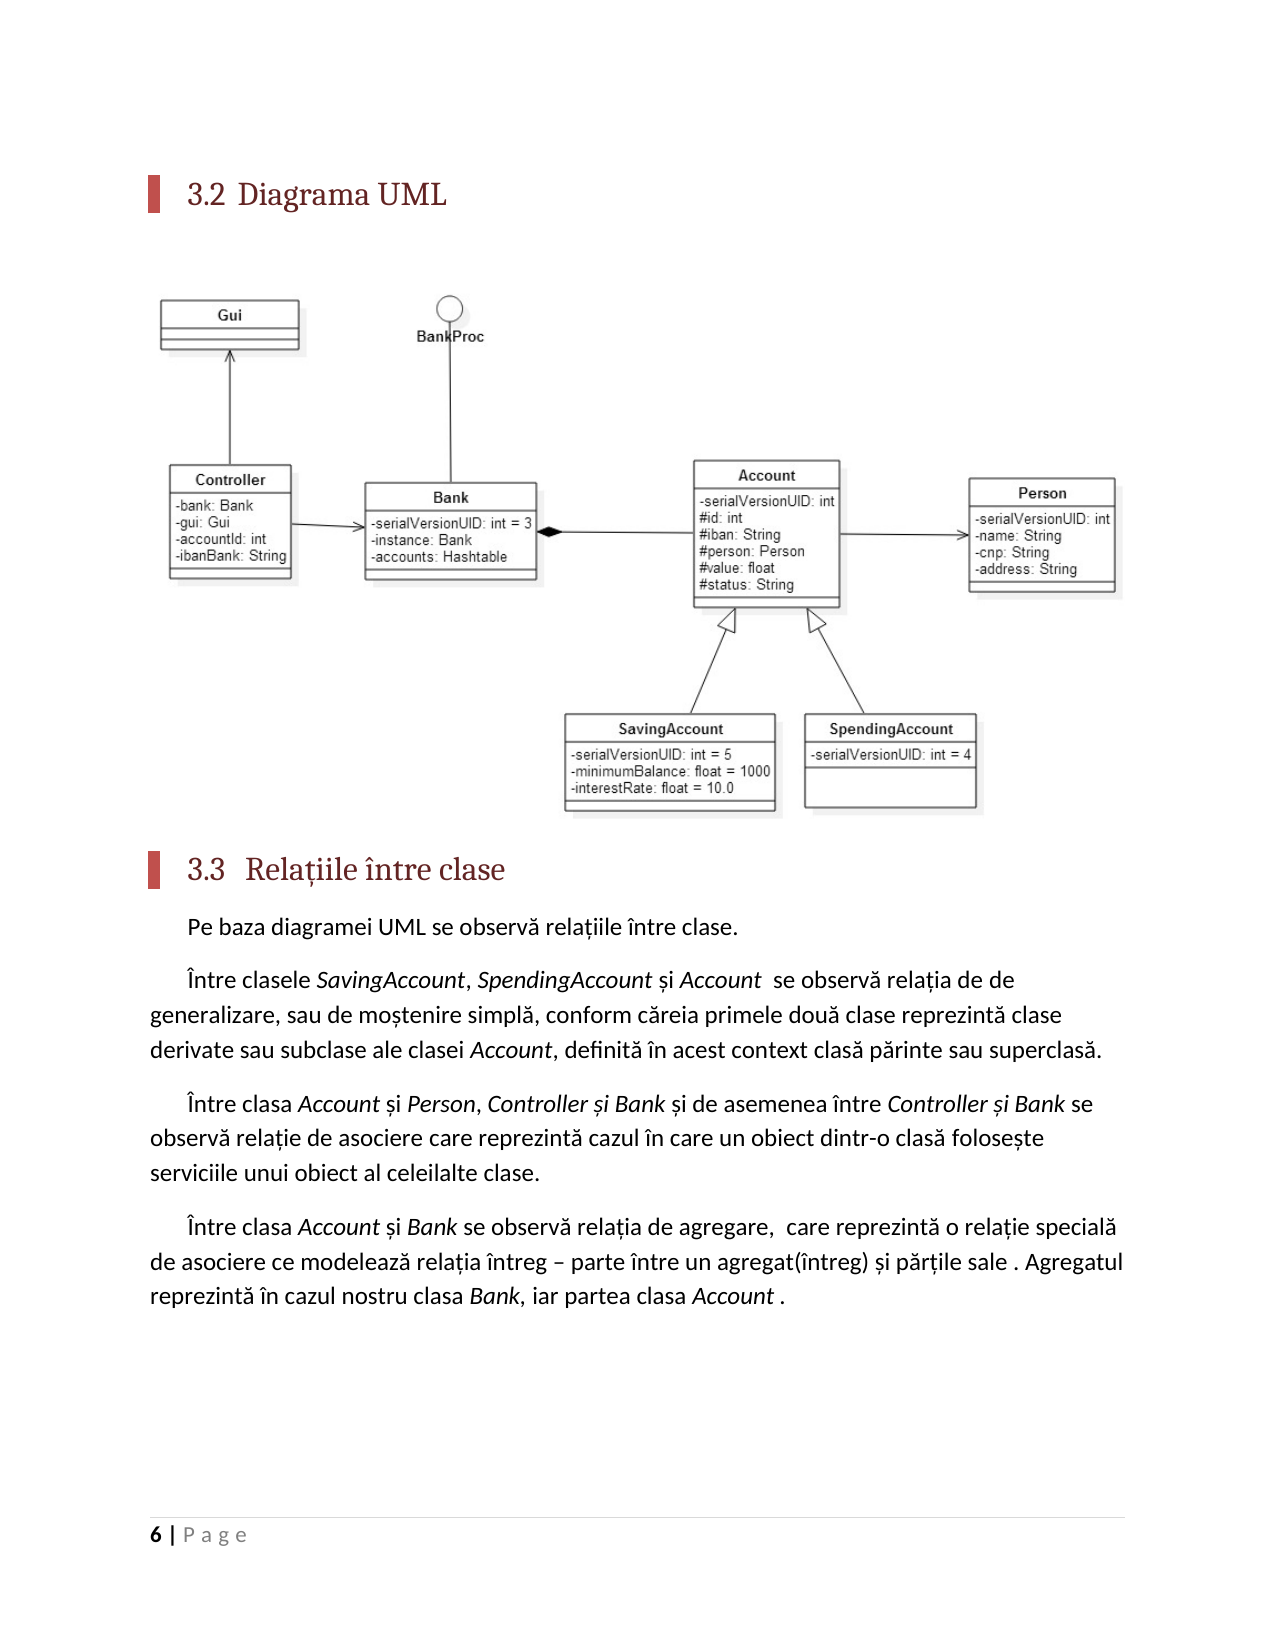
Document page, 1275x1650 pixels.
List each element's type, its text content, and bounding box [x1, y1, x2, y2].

text Între clasele SavingAccount, SpendingAccount și Account se observă relația de de generalizare, sau de moștenire simplă, conform căreia primele două clase reprezintă clase derivate sau subclase ale clasei Account, definită în acest context clasă părinte sau superclasă. [150, 964, 1125, 1065]
text Pe baza diagramei UML se observă relațiile între clase. [187, 911, 1125, 942]
list Diagrama UML [160, 175, 1125, 213]
picture [150, 286, 1125, 822]
list Relațiile între clase [160, 851, 1125, 889]
text Între clasa Account și Person, Controller și Bank și de asemenea între Controller și Bank se observă relație de asociere care reprezintă cazul în care un obiect dintr-o clasă folosește serviciile unui obiect al celeilalte clase. [150, 1088, 1125, 1188]
text Între clasa Account și Bank se observă relația de agregare, care reprezintă o relație specială de asociere ce modelează relația întreg – parte între un agregat(întreg) și părțile sale . Agregatul reprezintă în cazul nostru clasa Bank, iar partea clasa Account . [150, 1211, 1125, 1311]
